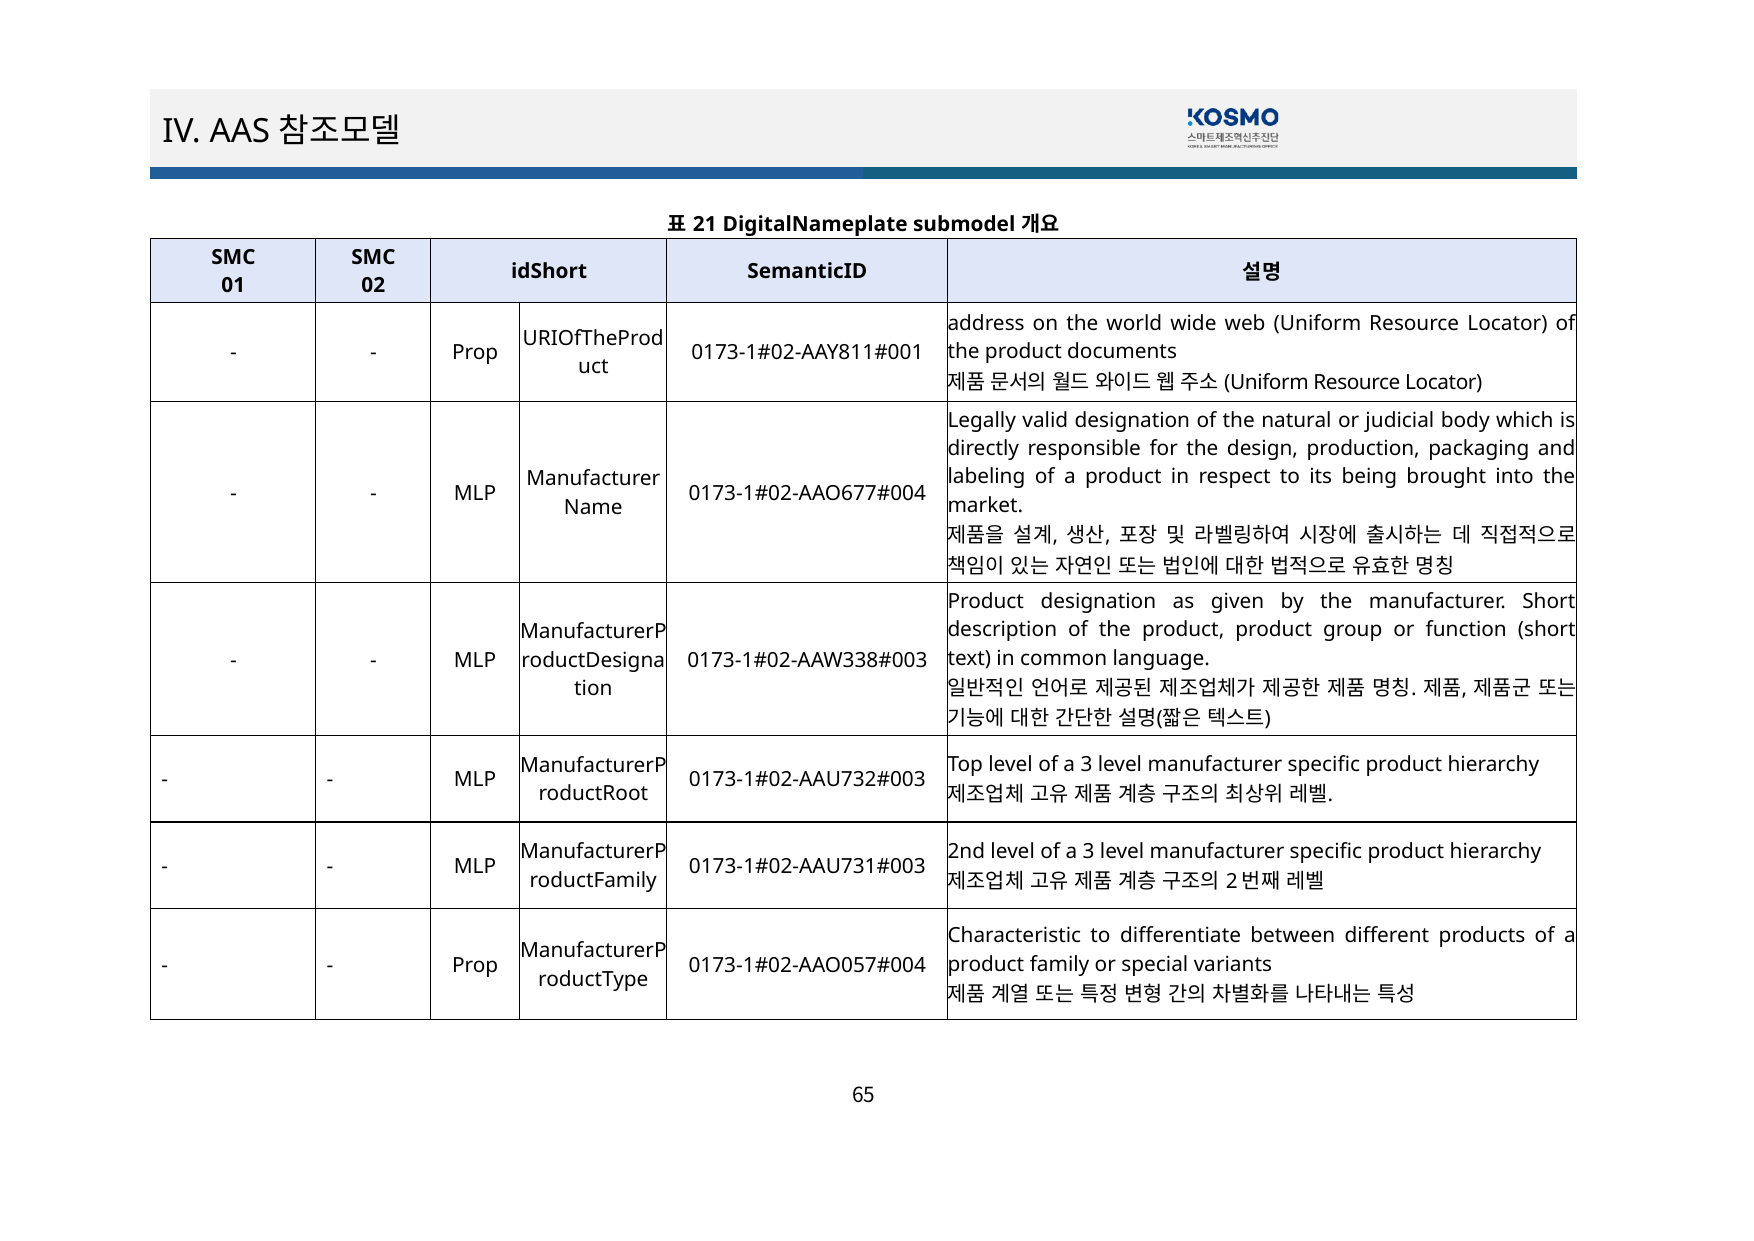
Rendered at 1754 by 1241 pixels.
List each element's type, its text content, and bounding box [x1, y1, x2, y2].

table_cell - [316, 303, 430, 401]
table_cell Product designation as given by the manufacturer. Short description of the product, product group or function (short text) in common language. 일반적인 언어로 제공된 제조업체가 제공한 제품 명칭. 제품, 제품군 또는 기능에 대한 간단한 설명(짧은 텍스트) [948, 583, 1576, 735]
table_cell address on the world wide web (Uniform Resource Locator) of the product documents 제품 문서의 월드 와이드 웹 주소 (Uniform Resource Locator) [948, 303, 1576, 401]
table_header SMC 01 [151, 239, 315, 302]
table_cell Prop [431, 909, 519, 1019]
table_cell Prop [431, 303, 519, 401]
table_cell - [316, 823, 430, 908]
table_cell Top level of a 3 level manufacturer specific product hierarchy 제조업체 고유 제품 계층 구조의 최상위 레벨. [948, 736, 1576, 821]
table_cell ManufacturerProductFamily [520, 823, 666, 908]
table_cell MLP [431, 583, 519, 735]
table_cell - [316, 583, 430, 735]
table_cell - [151, 909, 315, 1019]
table_cell - [316, 736, 430, 821]
table_cell - [316, 402, 430, 582]
table_cell ManufacturerProductType [520, 909, 666, 1019]
table_cell 0173-1#02-AAU731#003 [667, 823, 947, 908]
table_cell 0173-1#02-AAW338#003 [667, 583, 947, 735]
table_cell MLP [431, 402, 519, 582]
table_cell - [151, 402, 315, 582]
table_header 설명 [948, 239, 1576, 302]
table_cell ManufacturerName [520, 402, 666, 582]
table_cell - [151, 823, 315, 908]
table_cell ManufacturerProductDesignation [520, 583, 666, 735]
table_cell ManufacturerProductRoot [520, 736, 666, 821]
table_cell - [151, 583, 315, 735]
table_cell 0173-1#02-AAU732#003 [667, 736, 947, 821]
table_cell - [151, 303, 315, 401]
table_cell MLP [431, 736, 519, 821]
table_cell 0173-1#02-AAO677#004 [667, 402, 947, 582]
table_cell MLP [431, 823, 519, 908]
table_cell Characteristic to differentiate between different products of a product family or special variants 제품 계열 또는 특정 변형 간의 차별화를 나타내는 특성 [948, 909, 1576, 1019]
table_cell 2nd level of a 3 level manufacturer specific product hierarchy 제조업체 고유 제품 계층 구조의 2번째 레벨 [948, 823, 1576, 908]
table_header idShort [431, 239, 666, 302]
table_cell - [151, 736, 315, 821]
picture [1187, 108, 1279, 148]
table_cell - [316, 909, 430, 1019]
table_header SMC 02 [316, 239, 430, 302]
table_cell 0173-1#02-AAY811#001 [667, 303, 947, 401]
table_cell Legally valid designation of the natural or judicial body which is directly responsible for the design, production, packaging and labeling of a product in respect to its being brought into the market. 제품을 설계, 생산, 포장 및 라벨링하여 시장에 출시하는 데 직접적으로 책임이 있는 자연인 또는 법인에 대한 법적으로 유효한 명칭 [948, 402, 1576, 582]
table_cell URIOfTheProduct [520, 303, 666, 401]
table_header SemanticID [667, 239, 947, 302]
table_cell 0173-1#02-AAO057#004 [667, 909, 947, 1019]
